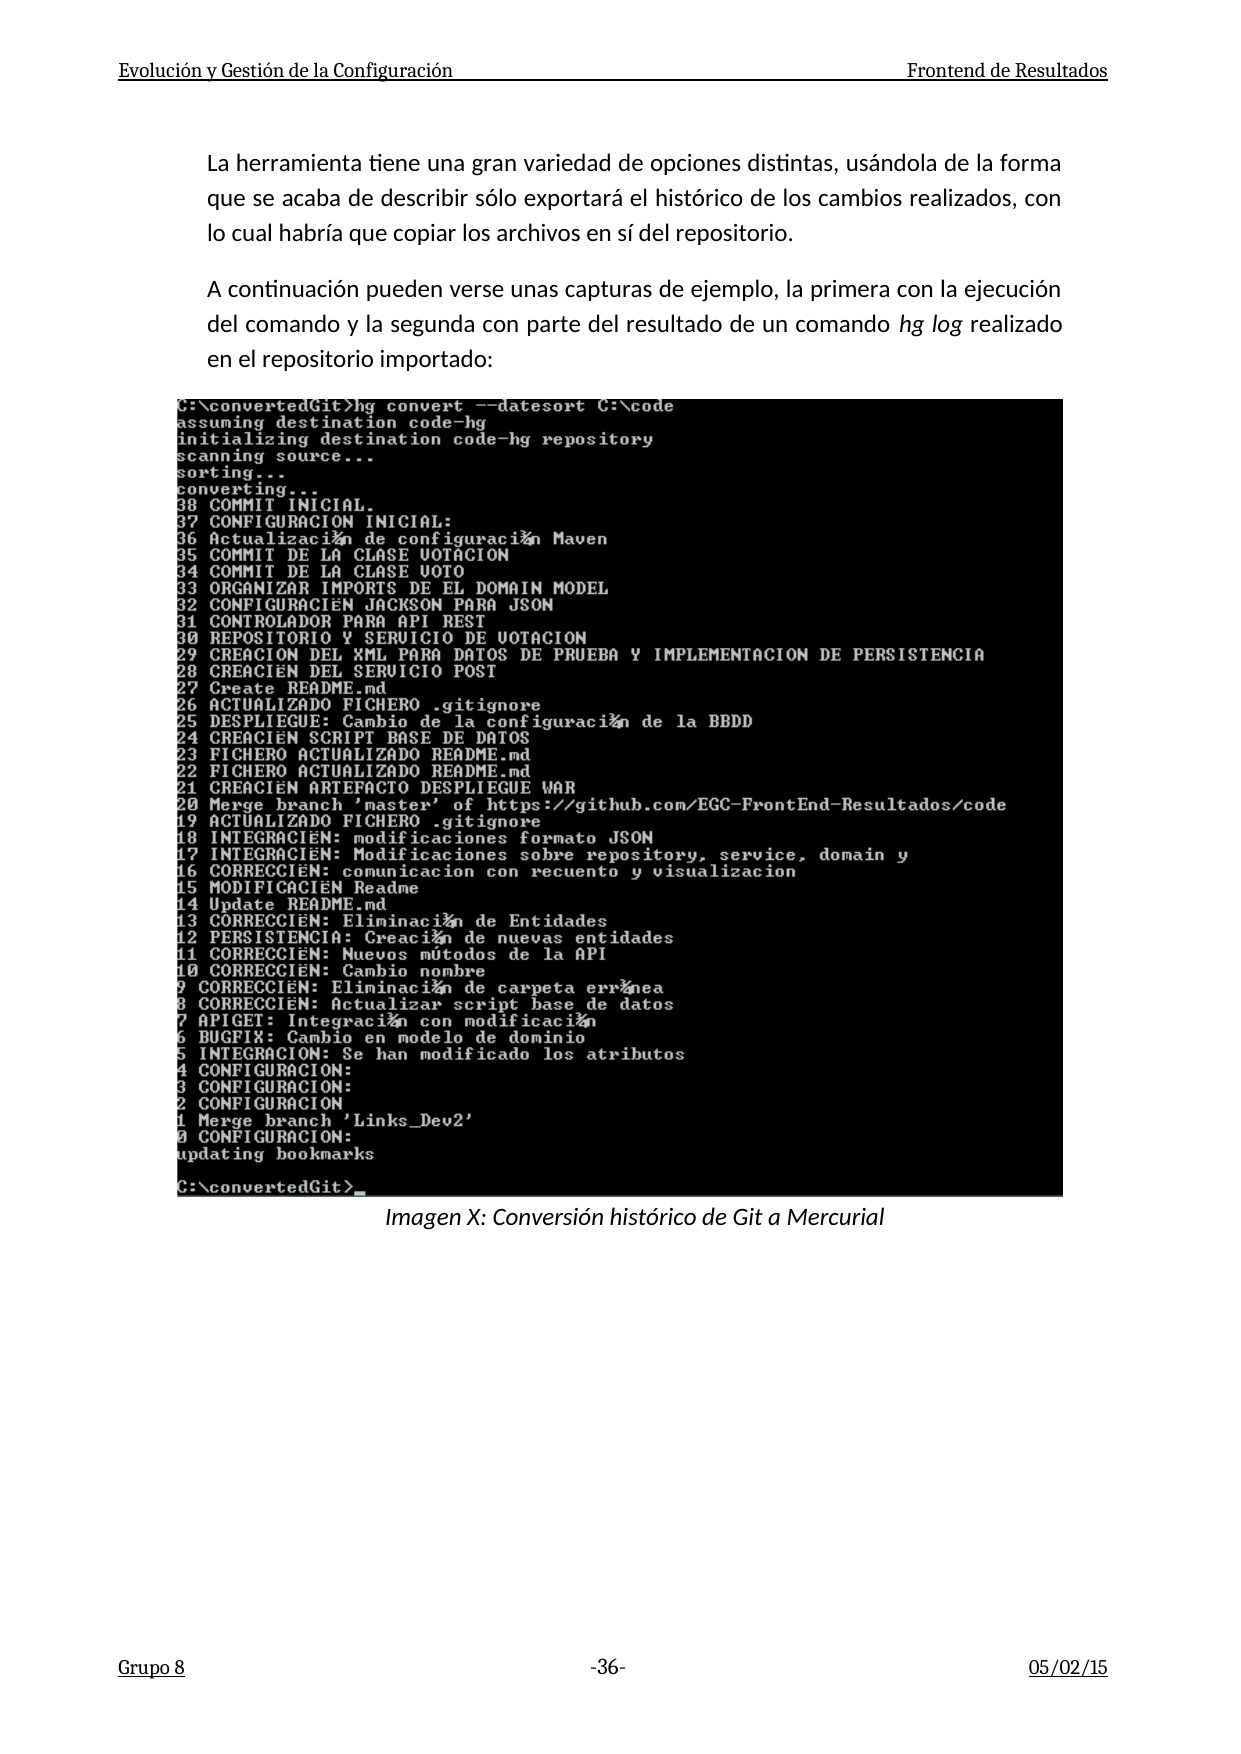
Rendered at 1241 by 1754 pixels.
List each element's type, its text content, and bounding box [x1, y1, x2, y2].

text La herramienta tiene una gran variedad de opciones distintas, usándola de la forma que se acaba de describir sólo exportará el histórico de los cambios realizados, con lo cual habría que copiar los archivos en sí del repositorio. [207, 148, 1063, 248]
text A continuación pueden verse unas capturas de ejemplo, la primera con la ejecución del comando y la segunda con parte del resultado de un comando hg log realizado en el repositorio importado: [207, 273, 1063, 374]
picture [177, 399, 1063, 1197]
text Imagen X: Conversión histórico de Git a Mercurial [207, 1201, 1063, 1231]
